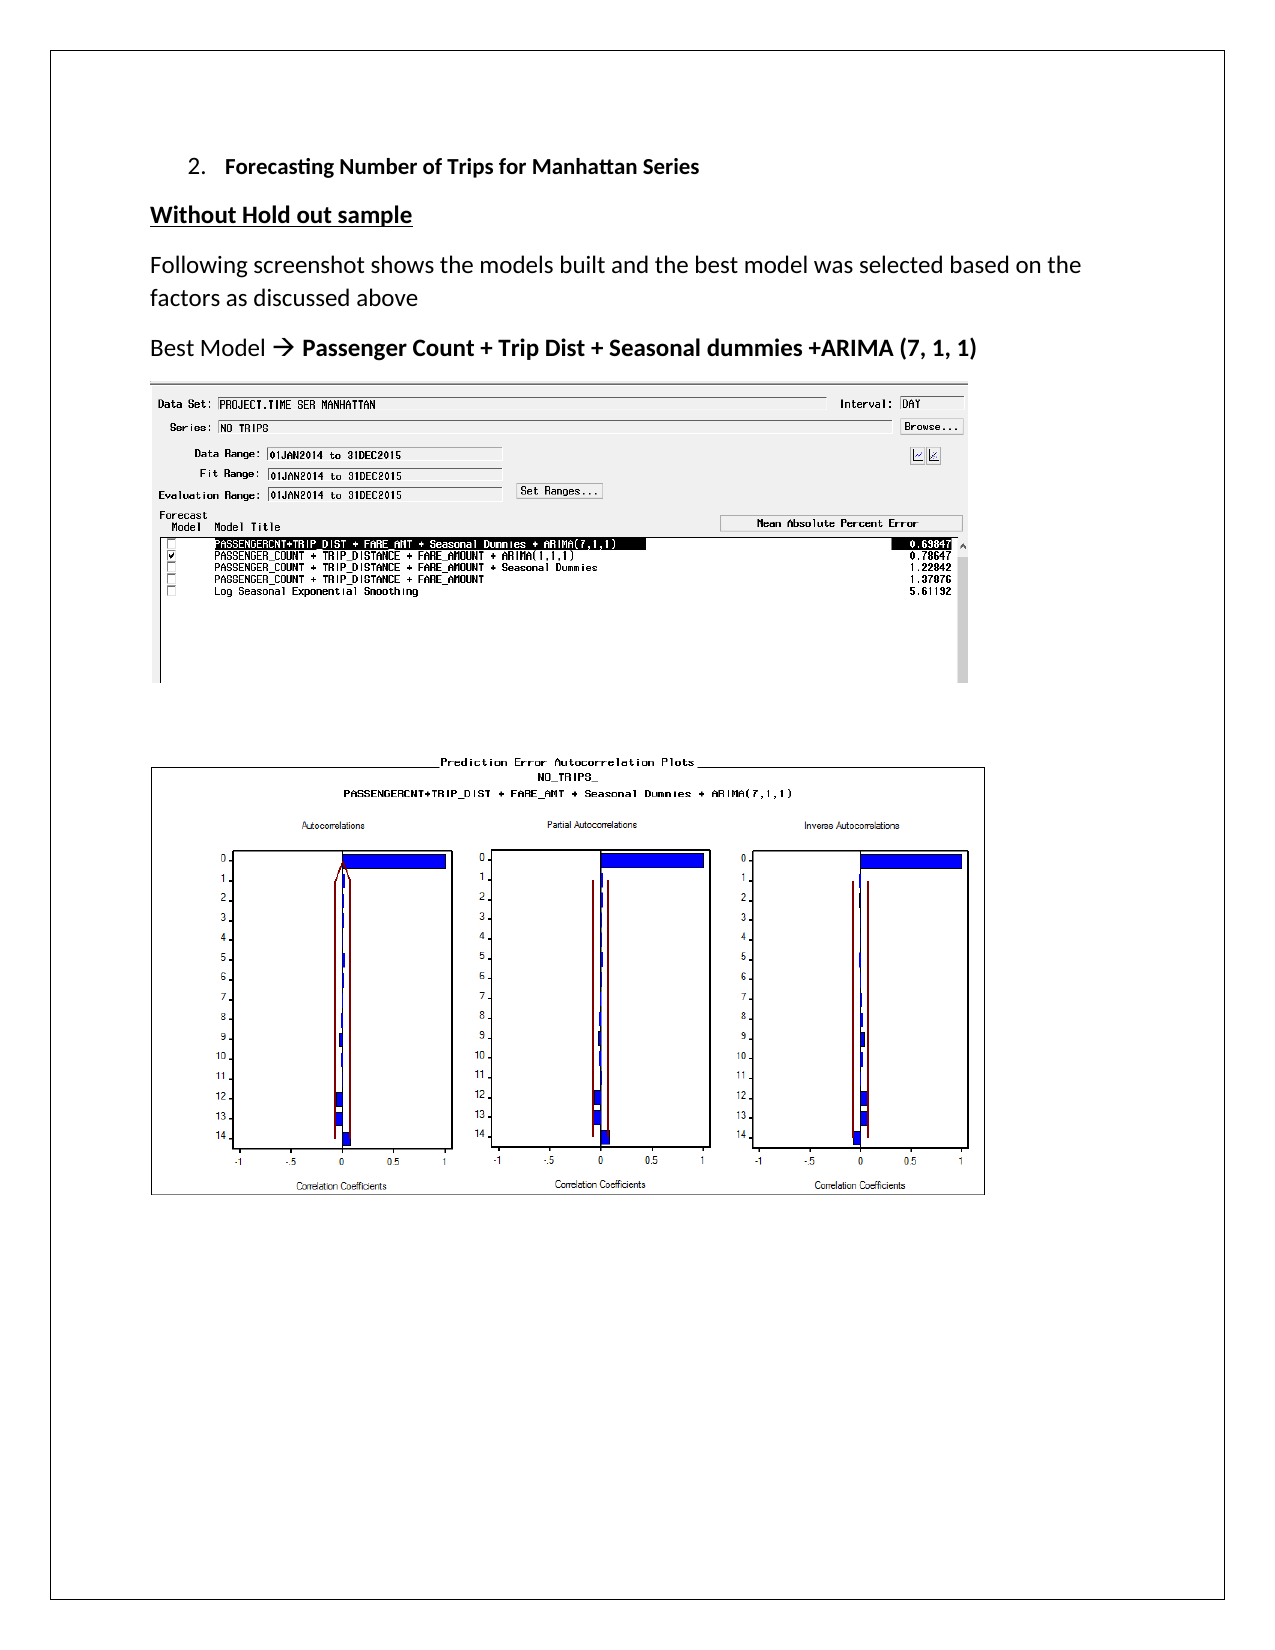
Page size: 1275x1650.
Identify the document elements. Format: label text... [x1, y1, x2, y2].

picture [150, 381, 968, 683]
text Best Model Passenger Count + Trip Dist + Seasonal dummies +ARIMA (7, 1, 1) [150, 332, 1125, 362]
list Forecasting Number of Trips for Manhattan Series [187, 150, 1125, 181]
text Without Hold out sample [150, 199, 1125, 230]
picture [150, 751, 987, 1195]
text Following screenshot shows the models built and the best model was selected based on the factors as discussed above [150, 249, 1125, 313]
